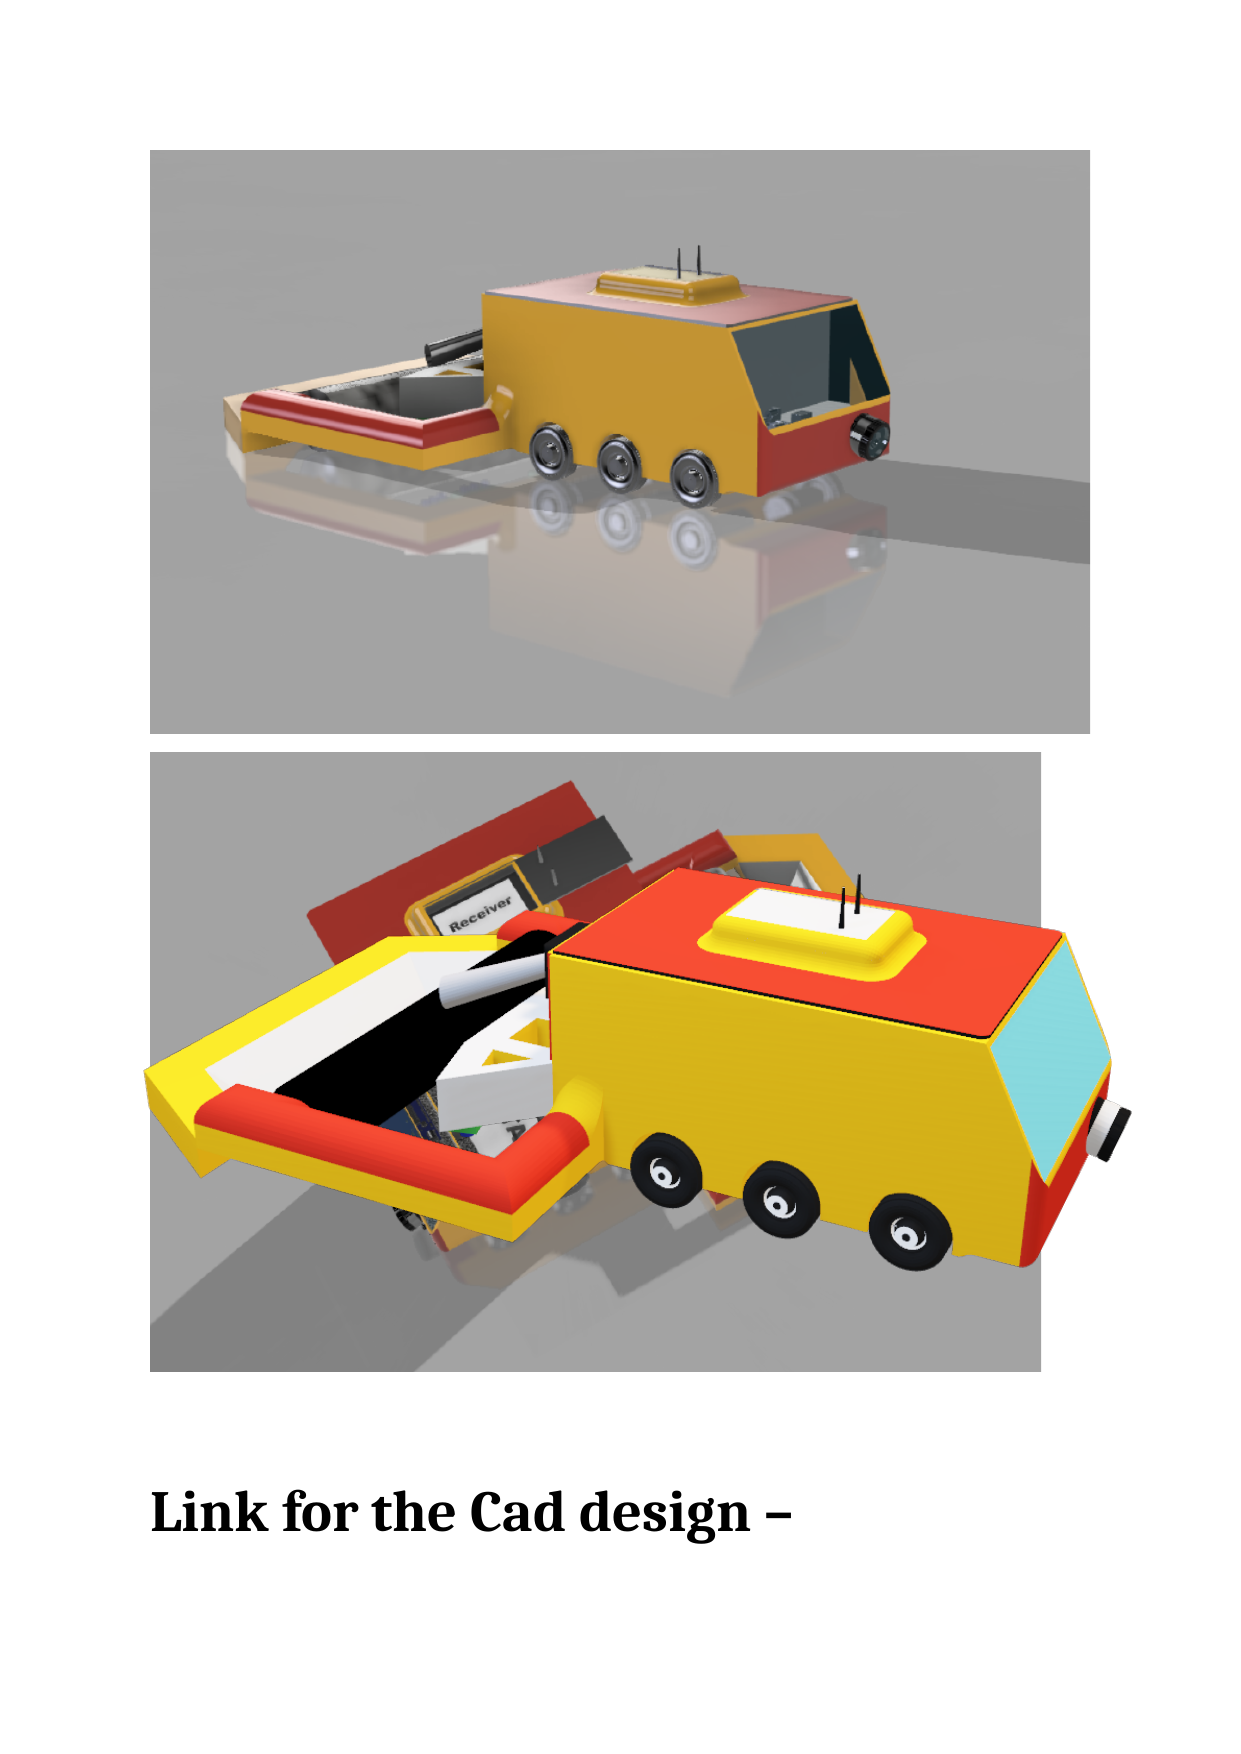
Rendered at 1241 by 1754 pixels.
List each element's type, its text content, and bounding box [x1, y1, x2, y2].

picture [135, 150, 1139, 1372]
text Link for the Cad design – [150, 1479, 1090, 1546]
